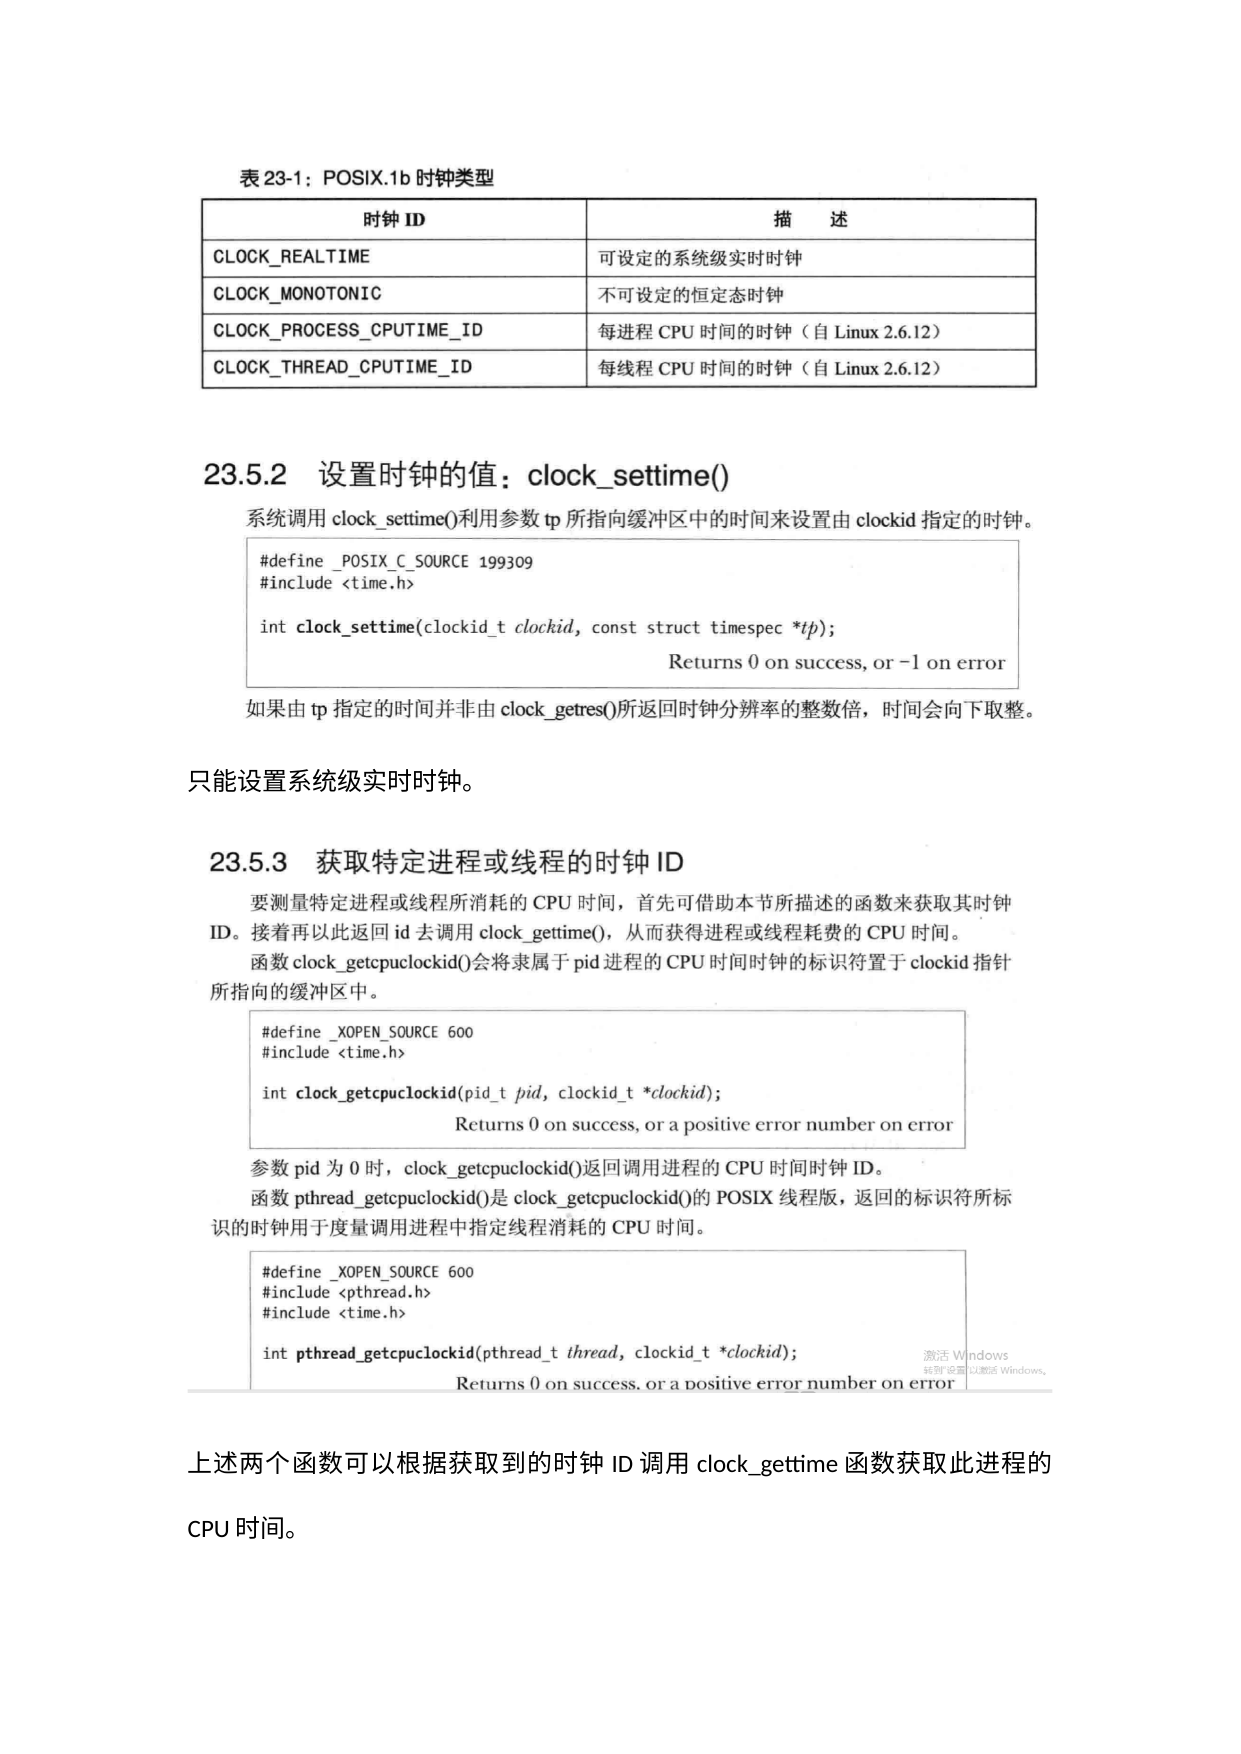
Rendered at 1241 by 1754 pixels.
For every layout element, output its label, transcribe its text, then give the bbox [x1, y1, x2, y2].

picture [187, 454, 1053, 723]
list 上述两个函数可以根据获取到的时钟ID调用clock_gettime函数获取此进程的CPU时间。 [187, 1429, 1053, 1559]
picture [187, 162, 1052, 398]
list 只能设置系统级实时时钟。 [187, 747, 1053, 812]
picture [187, 844, 1053, 1393]
